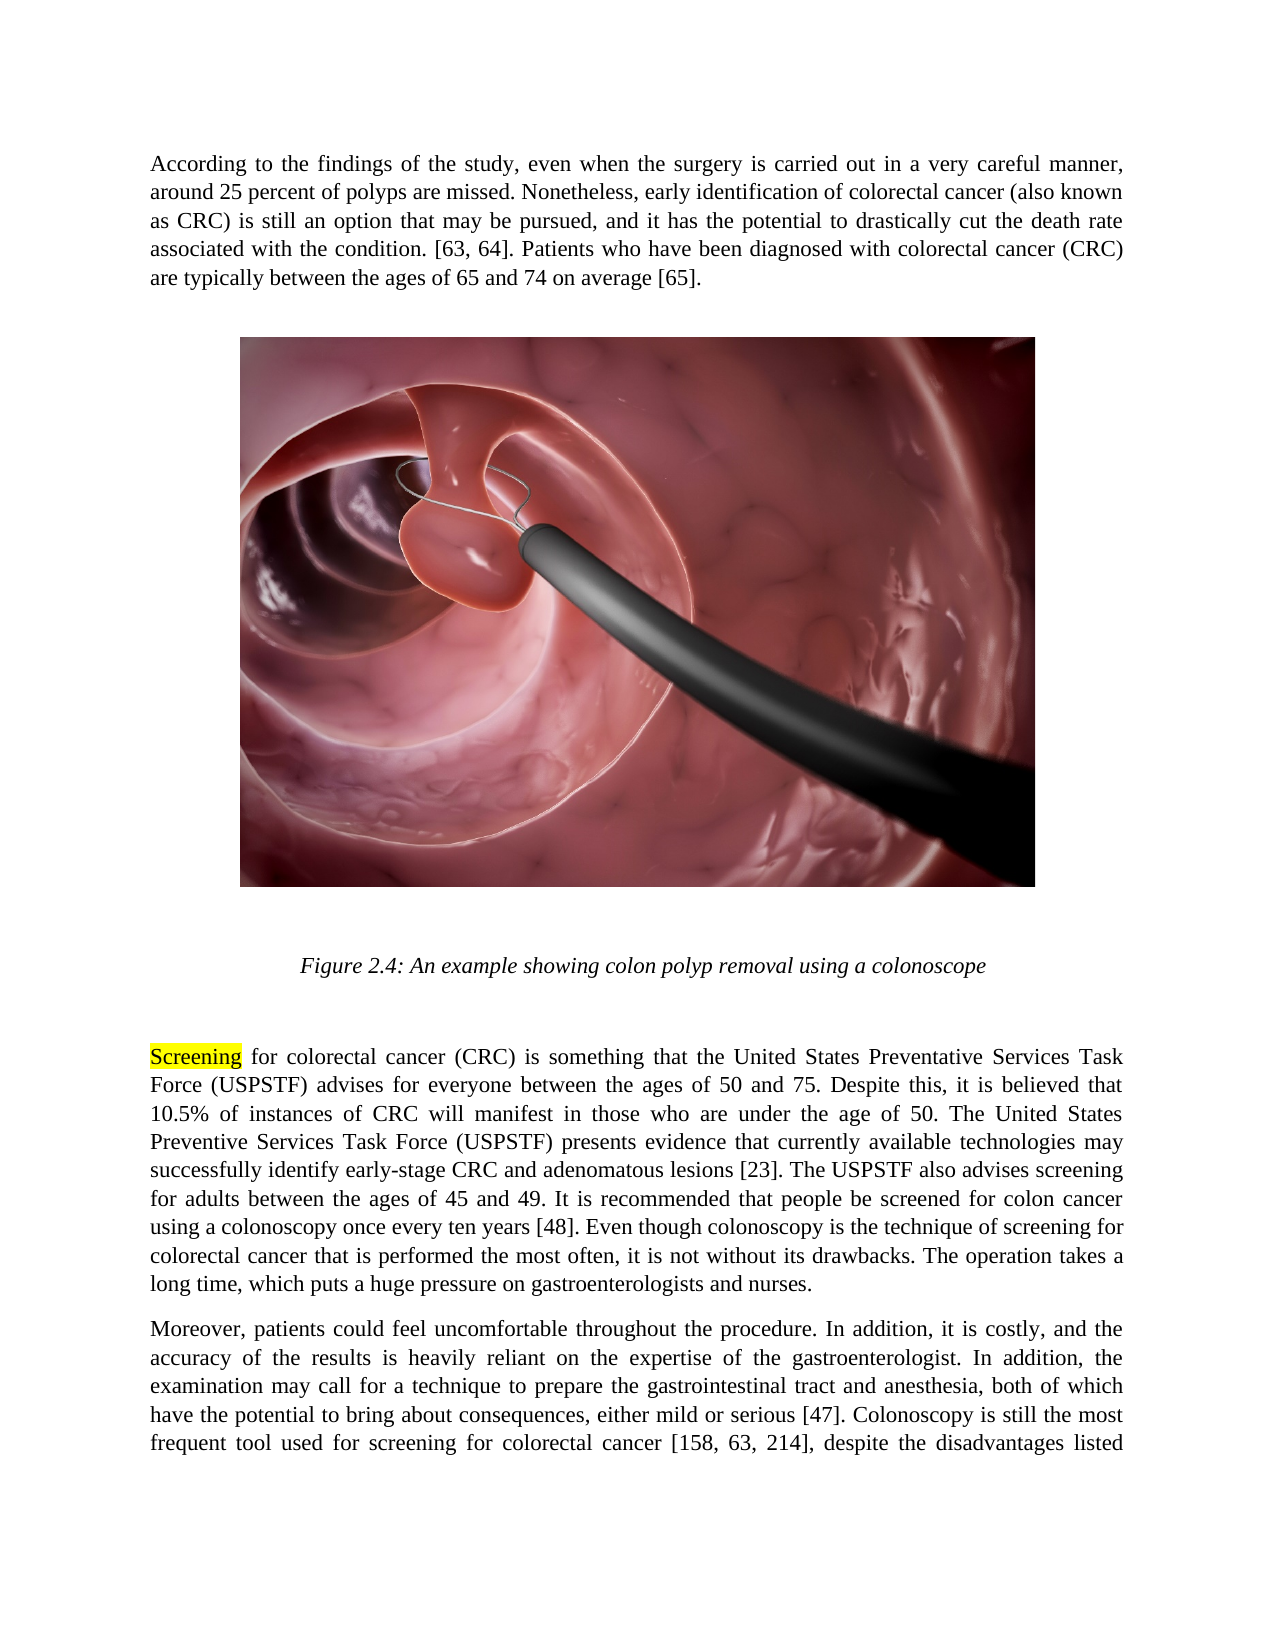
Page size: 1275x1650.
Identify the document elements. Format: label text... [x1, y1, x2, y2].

text According to the findings of the study, even when the surgery is carried out in a very careful manner, around 25 percent of polyps are missed. Nonetheless, early identification of colorectal cancer (also known as CRC) is still an option that may be pursued, and it has the potential to drastically cut the death rate associated with the condition. [63, 64]. Patients who have been diagnosed with colorectal cancer (CRC) are typically between the ages of 65 and 74 on average [65]. [150, 150, 1125, 290]
text Screening for colorectal cancer (CRC) is something that the United States Preventative Services Task Force (USPSTF) advises for everyone between the ages of 50 and 75. Despite this, it is believed that 10.5% of instances of CRC will manifest in those who are under the age of 50. The United States Preventive Services Task Force (USPSTF) presents evidence that currently available technologies may successfully identify early-stage CRC and adenomatous lesions [23]. The USPSTF also advises screening for adults between the ages of 45 and 49. It is recommended that people be screened for colon cancer using a colonoscopy once every ten years [48]. Even though colonoscopy is the technique of screening for colorectal cancer that is performed the most often, it is not without its drawbacks. The operation takes a long time, which puts a huge pressure on gastroenterologists and nurses. [150, 1043, 1125, 1297]
picture [240, 337, 1036, 887]
text Figure 2.4: An example showing colon polyp removal using a colonoscope [225, 953, 1125, 979]
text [150, 1315, 1125, 1456]
